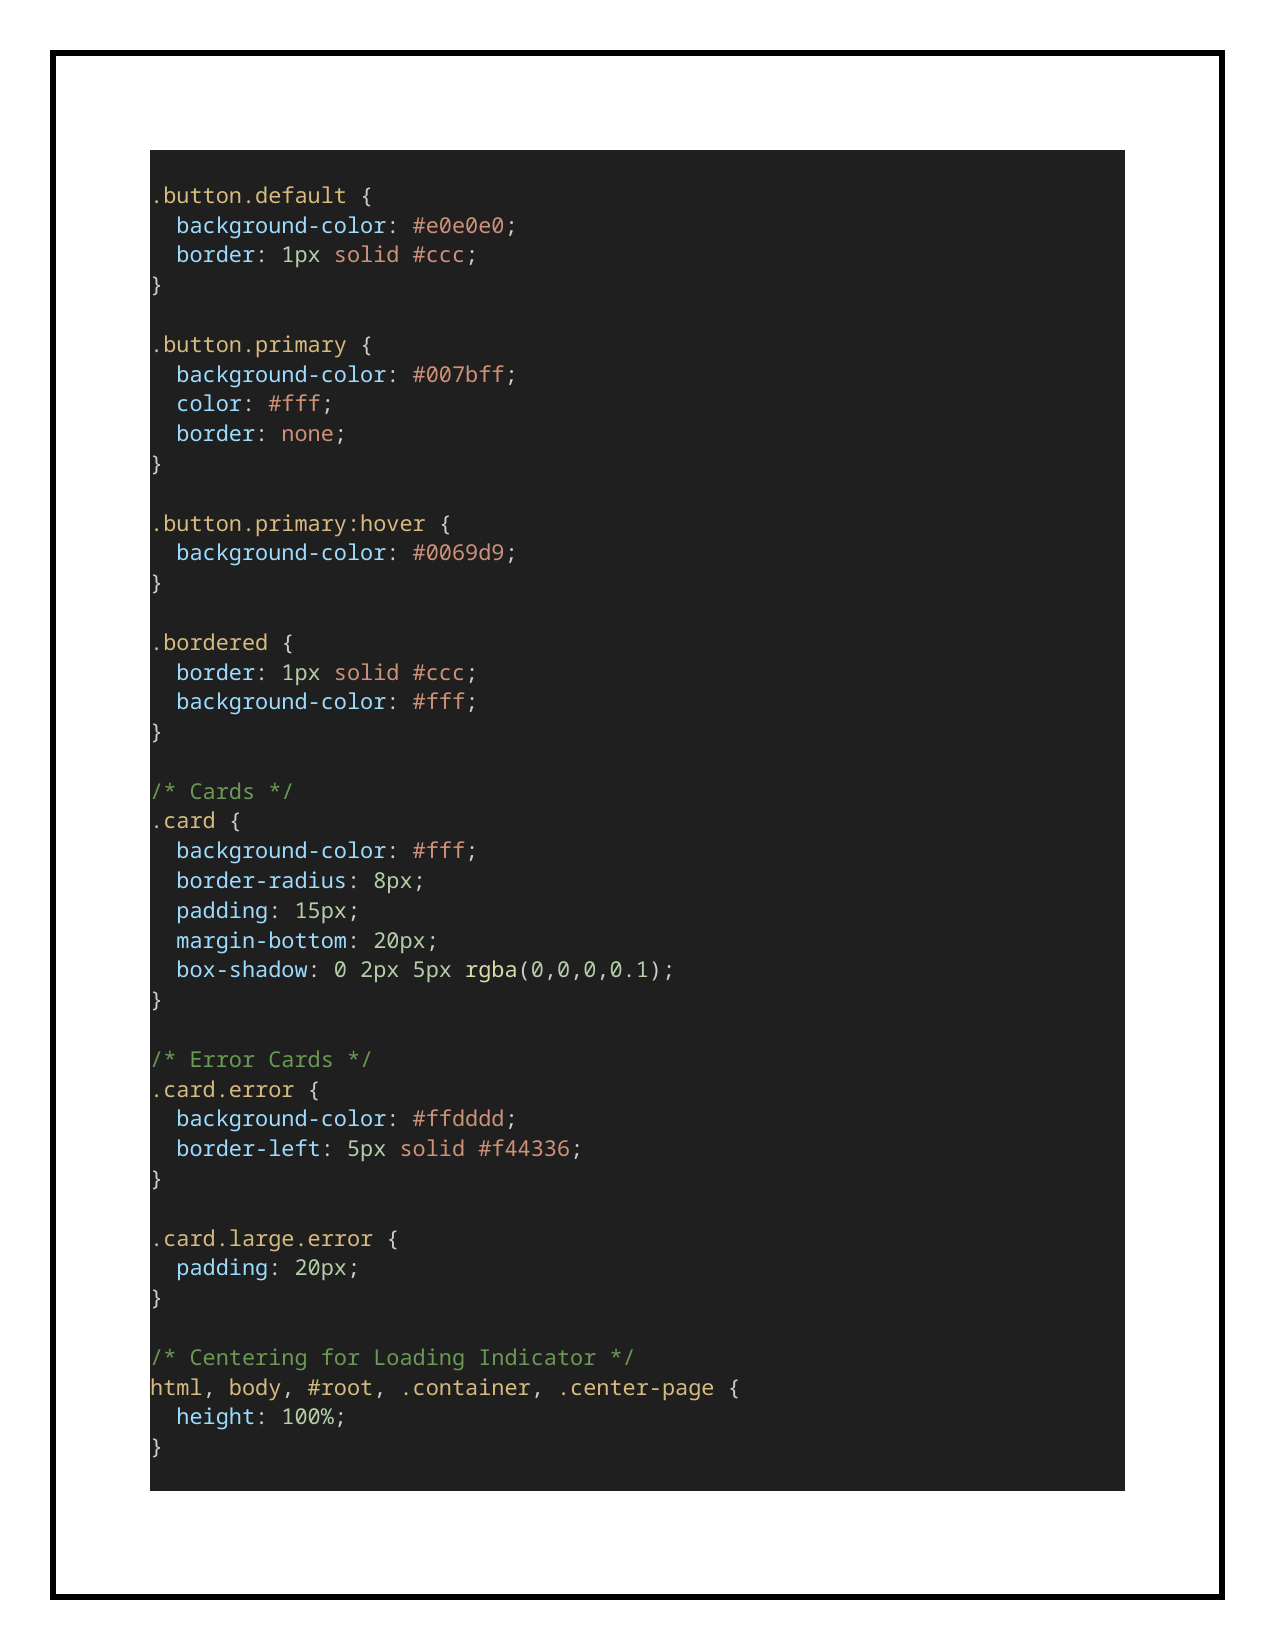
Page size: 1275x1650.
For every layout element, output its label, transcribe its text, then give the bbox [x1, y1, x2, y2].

text } [150, 1163, 1125, 1193]
text background-color: #fff; [150, 835, 1125, 865]
text height: 100%; [150, 1401, 1125, 1431]
text border: 1px solid #ccc; [150, 239, 1125, 269]
text html, body, #root, .container, .center-page { [150, 1371, 1125, 1401]
text color: #fff; [150, 388, 1125, 418]
text } [150, 1282, 1125, 1312]
text .card.large.error { [150, 1222, 1125, 1252]
text } [150, 716, 1125, 746]
text } [150, 448, 1125, 478]
text background-color: #ffdddd; [150, 1103, 1125, 1133]
text .card { [150, 805, 1125, 835]
text } [150, 1431, 1125, 1461]
text background-color: #fff; [150, 686, 1125, 716]
text border: 1px solid #ccc; [150, 656, 1125, 686]
text .button.primary:hover { [150, 507, 1125, 537]
text .card.error { [150, 1073, 1125, 1103]
text background-color: #007bff; [150, 358, 1125, 388]
text border-radius: 8px; [150, 865, 1125, 895]
text padding: 20px; [150, 1252, 1125, 1282]
text /* Cards */ [150, 776, 1125, 805]
text /* Centering for Loading Indicator */ [150, 1342, 1125, 1371]
text background-color: #0069d9; [150, 537, 1125, 567]
text } [150, 269, 1125, 299]
text border: none; [150, 418, 1125, 448]
text } [150, 984, 1125, 1014]
text } [150, 567, 1125, 597]
text padding: 15px; [150, 895, 1125, 924]
text .button.default { [150, 180, 1125, 209]
text .button.primary { [150, 329, 1125, 358]
text box-shadow: 0 2px 5px rgba(0,0,0,0.1); [150, 954, 1125, 984]
text /* Error Cards */ [150, 1044, 1125, 1073]
text background-color: #e0e0e0; [150, 209, 1125, 239]
text border-left: 5px solid #f44336; [150, 1133, 1125, 1163]
text margin-bottom: 20px; [150, 924, 1125, 954]
text .bordered { [150, 627, 1125, 656]
